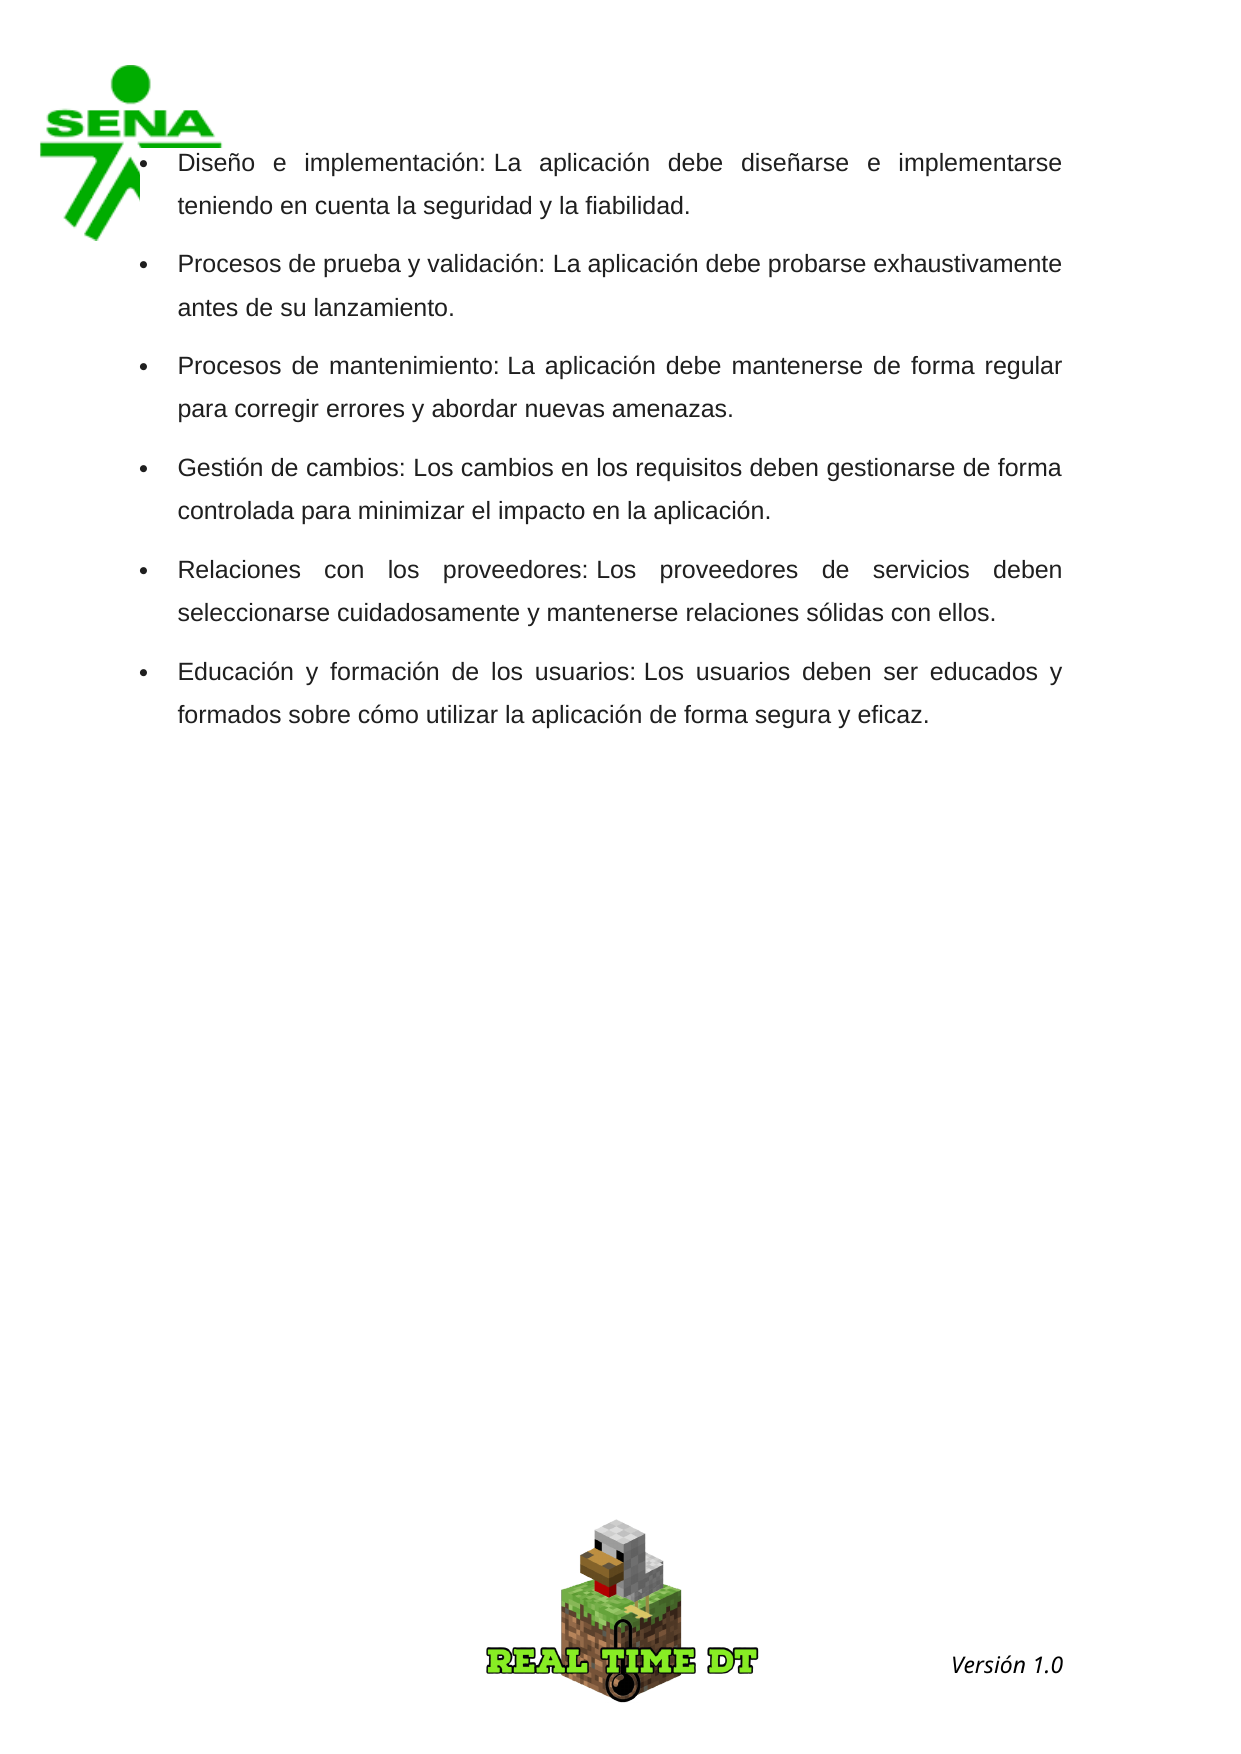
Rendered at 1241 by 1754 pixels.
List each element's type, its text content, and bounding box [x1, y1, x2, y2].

picture [472, 1505, 768, 1717]
list Educación y formación de los usuarios: Los usuarios deben ser educados y formados sobre cómo utilizar la aplicación de forma segura y eficaz. [140, 657, 1063, 729]
list Relaciones con los proveedores: Los proveedores de servicios deben seleccionarse cuidadosamente y mantenerse relaciones sólidas con ellos. [140, 555, 1063, 627]
list Procesos de prueba y validación: La aplicación debe probarse exhaustivamente antes de su lanzamiento. [140, 249, 1063, 321]
list Procesos de mantenimiento: La aplicación debe mantenerse de forma regular para corregir errores y abordar nuevas amenazas. [140, 351, 1063, 423]
list Gestión de cambios: Los cambios en los requisitos deben gestionarse de forma controlada para minimizar el impacto en la aplicación. [140, 453, 1063, 525]
picture [39, 65, 223, 241]
list Diseño e implementación: La aplicación debe diseñarse e implementarse teniendo en cuenta la seguridad y la fiabilidad. [140, 148, 1063, 219]
